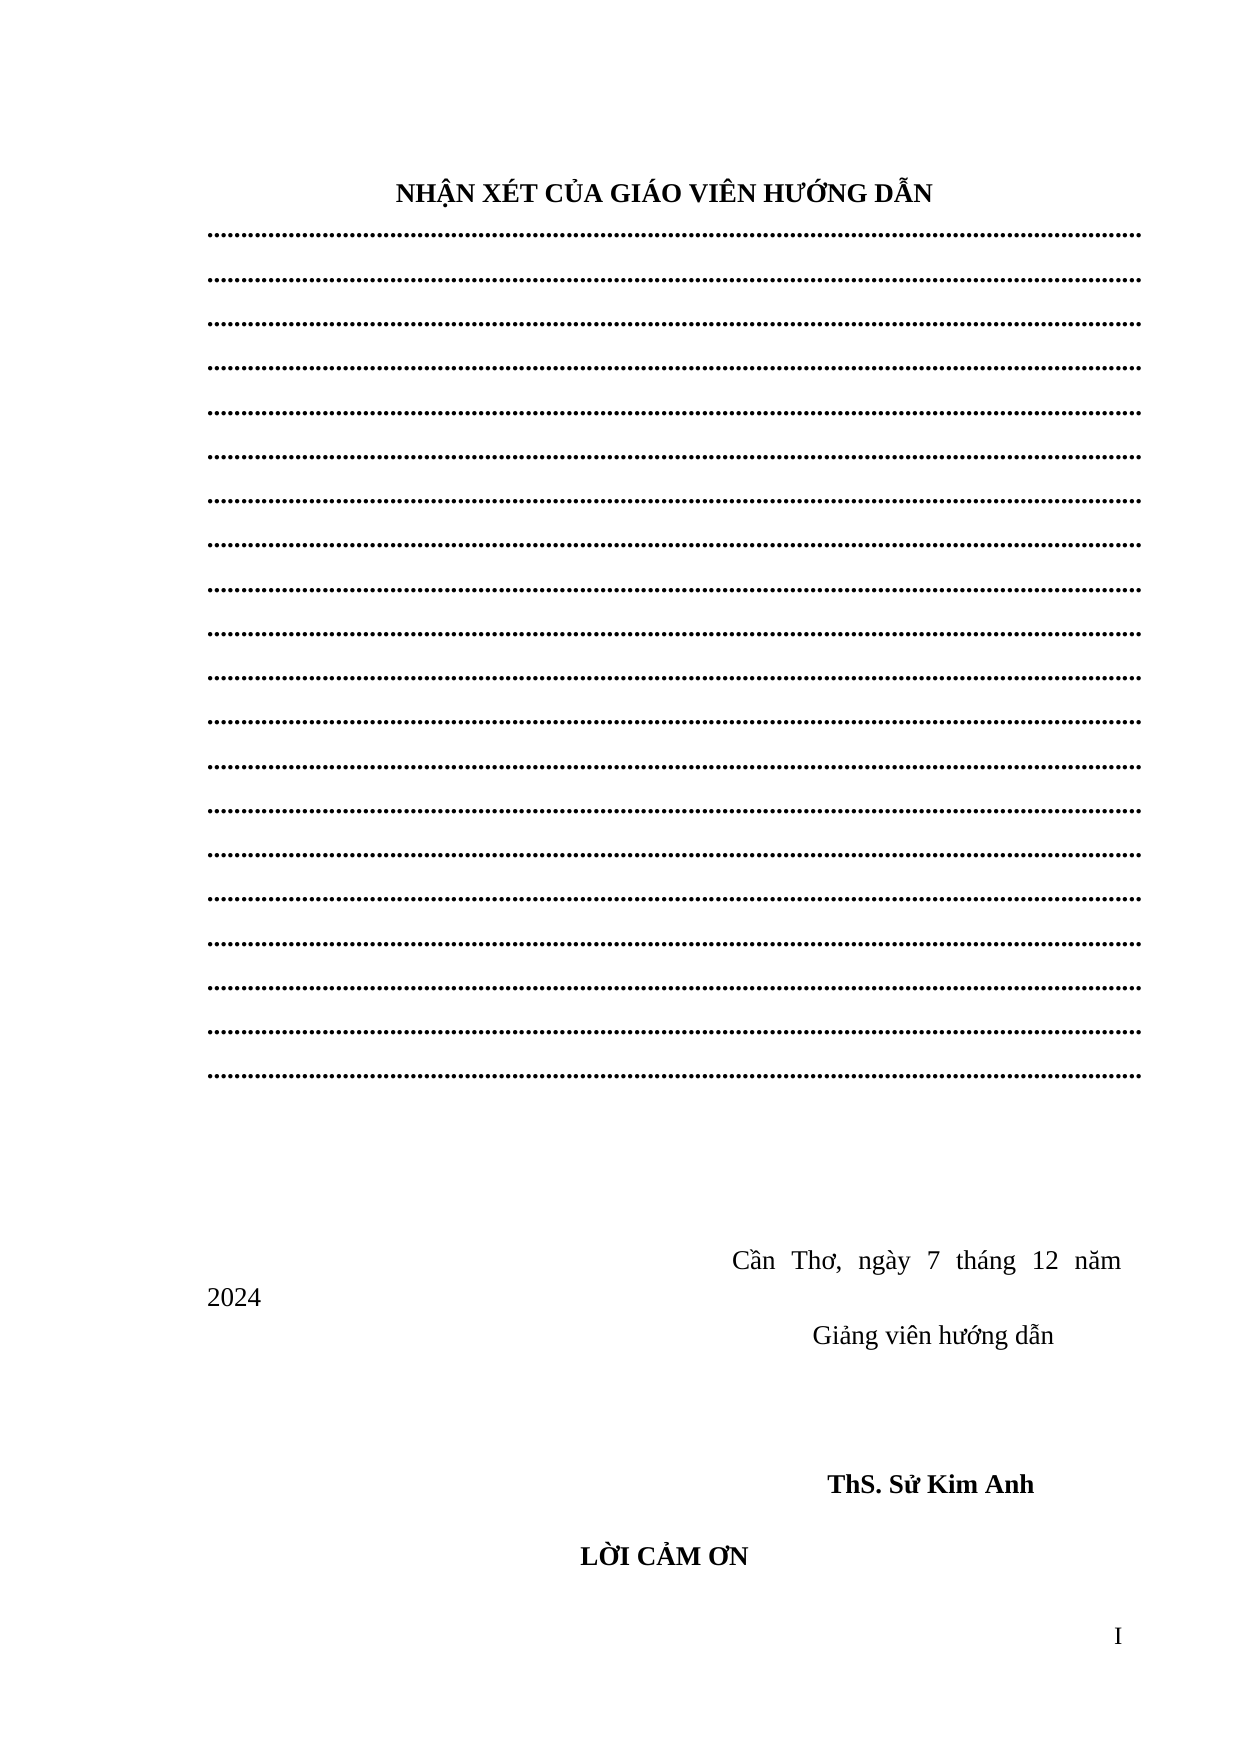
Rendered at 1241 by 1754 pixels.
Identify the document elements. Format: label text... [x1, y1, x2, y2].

text LỜI CẢM ƠN [207, 1540, 1122, 1571]
text Giảng viên hướng dẫn [207, 1319, 1122, 1350]
text Cần Thơ, ngày 7 tháng 12 năm 2024 [207, 1244, 1122, 1313]
text ThS. Sử Kim Anh [207, 1468, 1122, 1499]
text NHẬN XÉT CỦA GIÁO VIÊN HƯỚNG DẪN [207, 177, 1122, 208]
